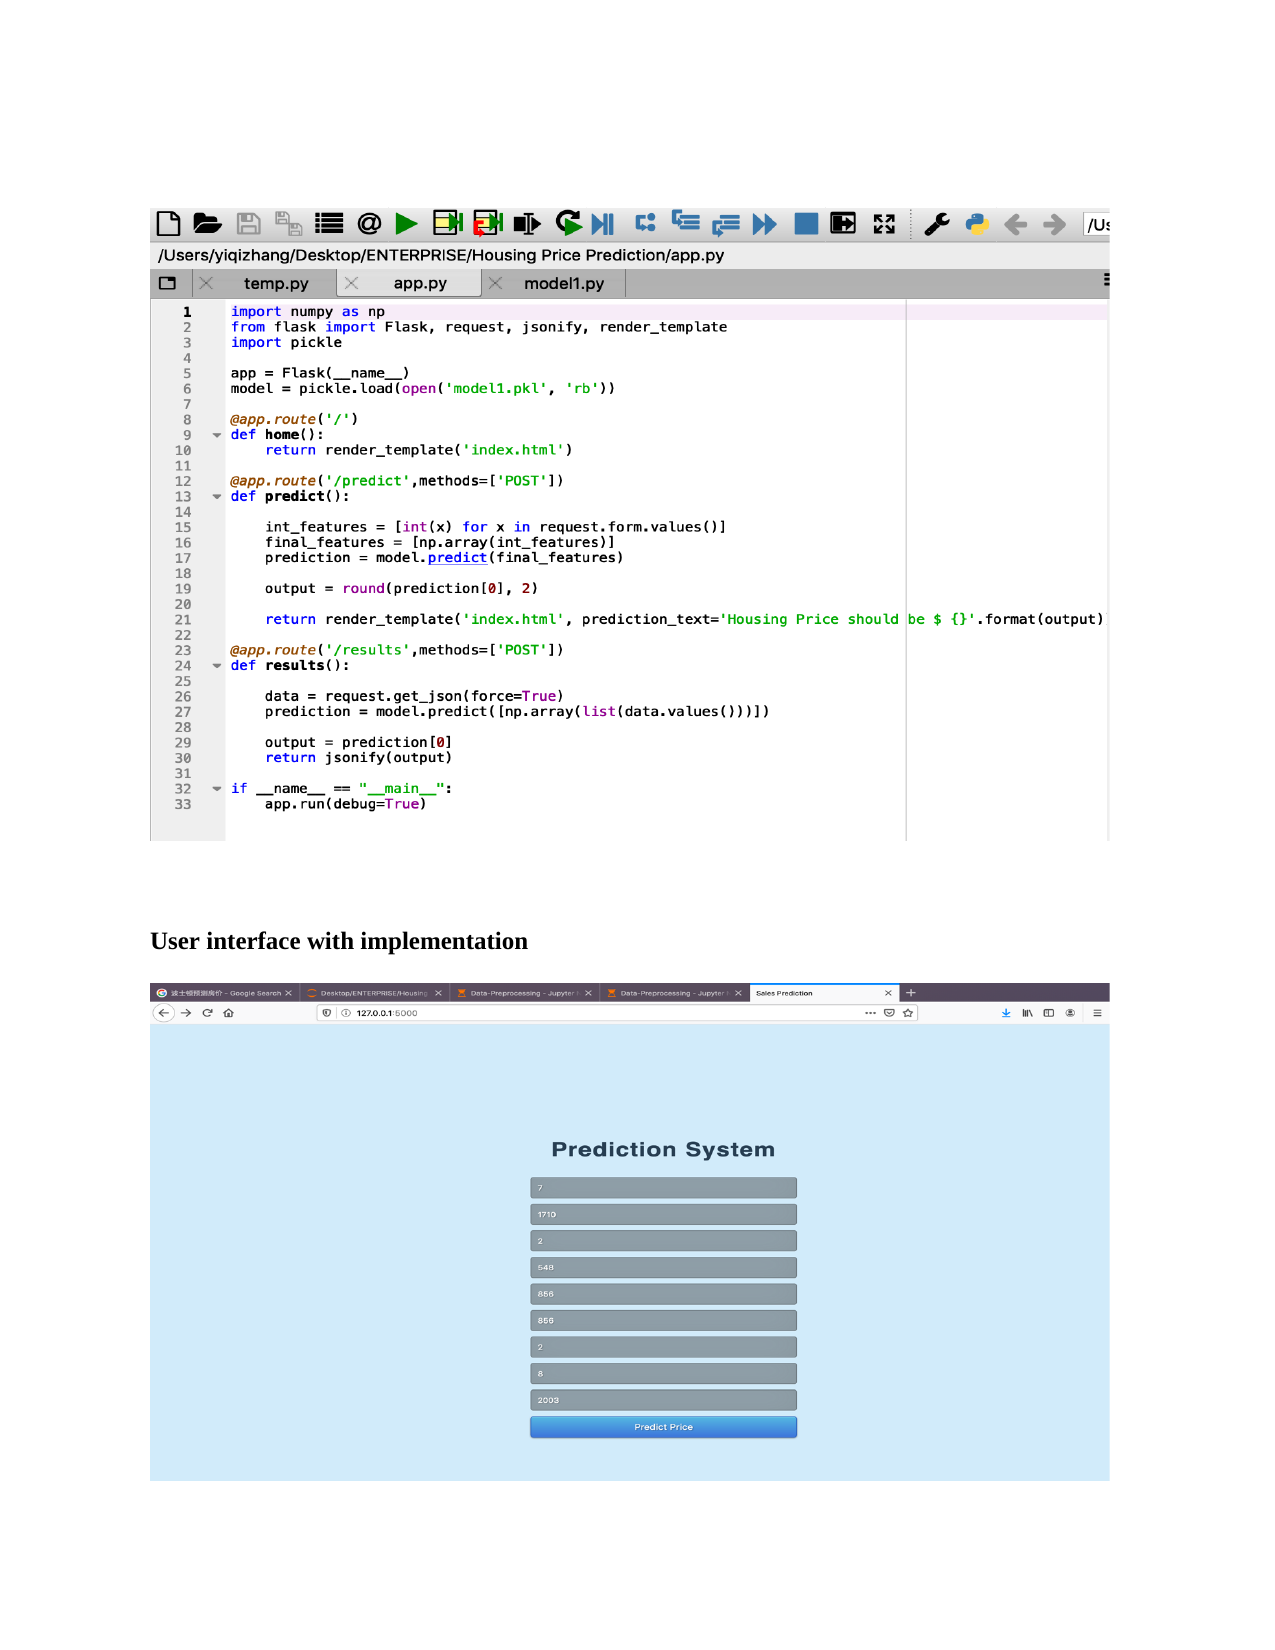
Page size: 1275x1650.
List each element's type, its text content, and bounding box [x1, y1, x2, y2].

text User interface with implementation [150, 926, 1125, 955]
picture [150, 207, 1110, 841]
picture [150, 983, 1110, 1481]
